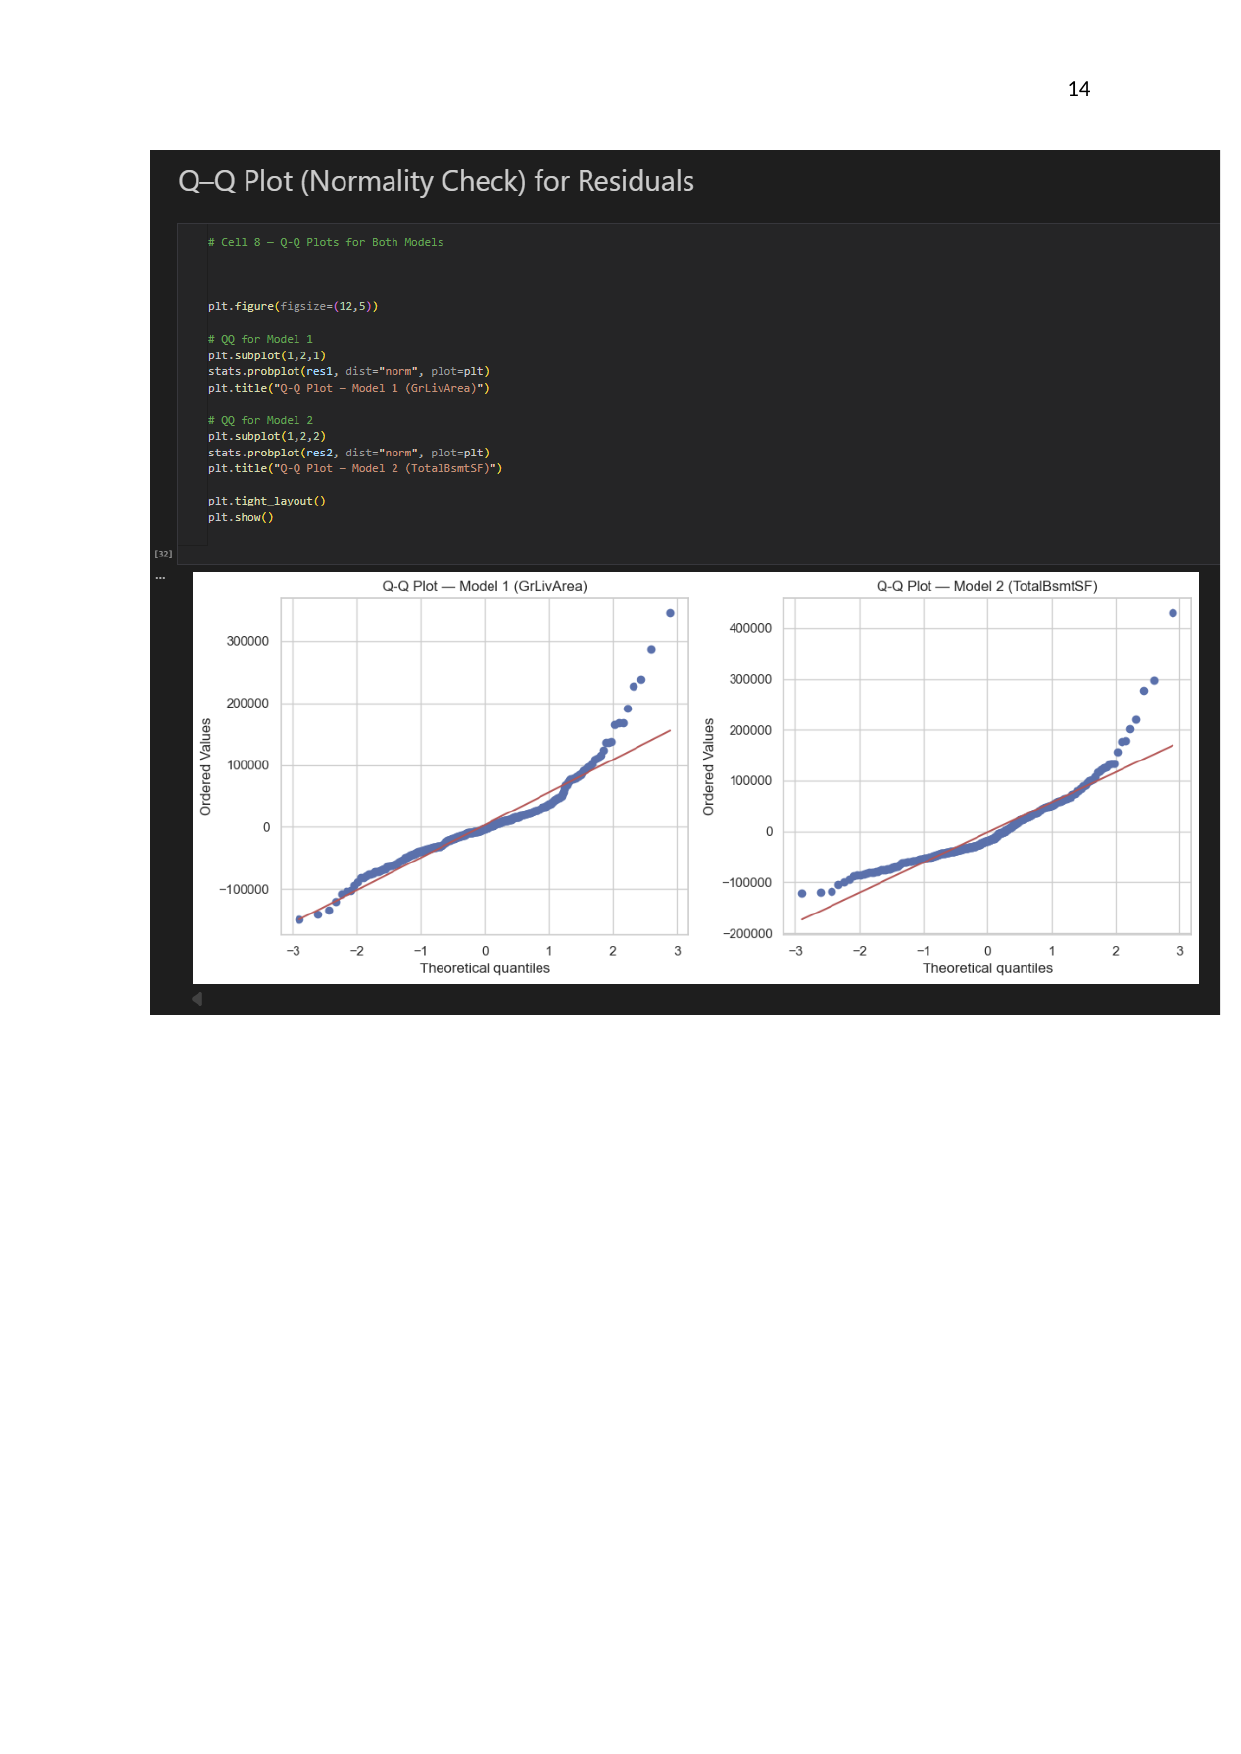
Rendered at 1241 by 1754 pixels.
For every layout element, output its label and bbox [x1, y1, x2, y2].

picture [150, 150, 1221, 1015]
